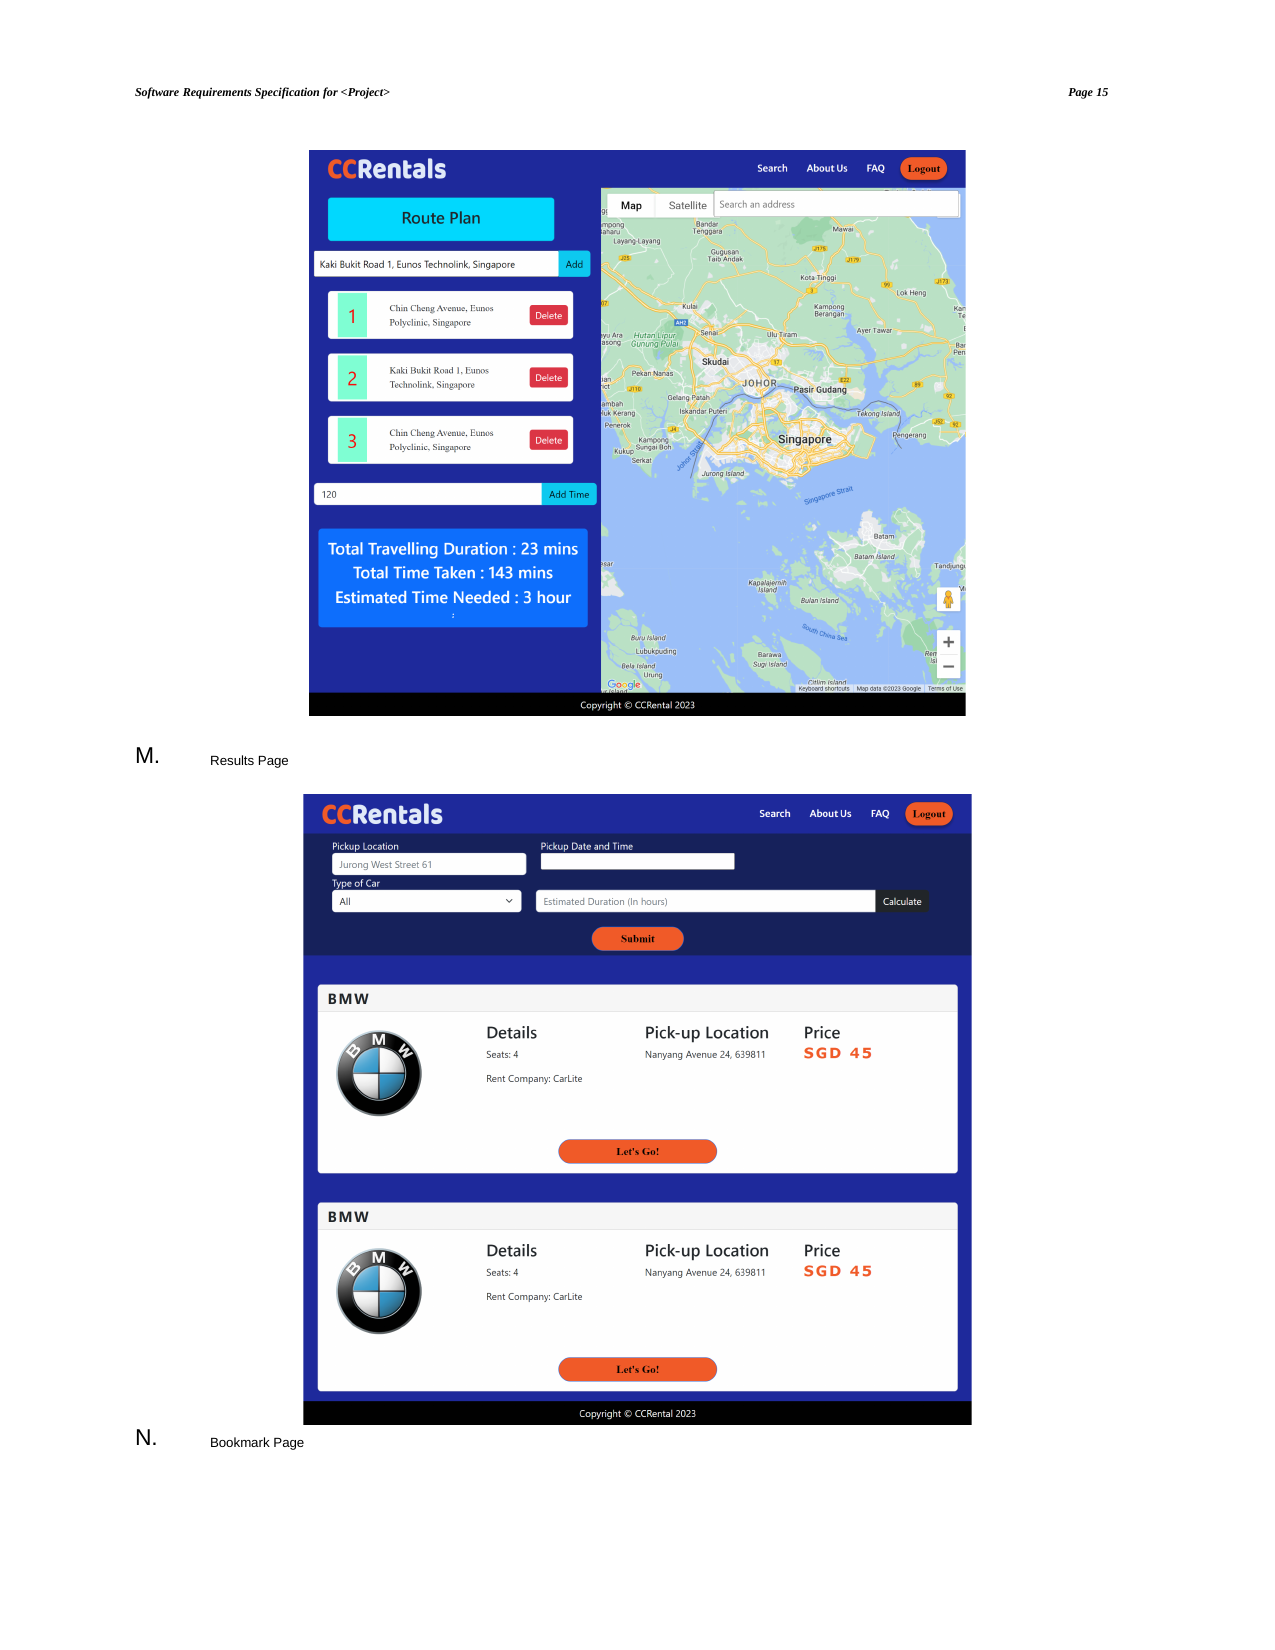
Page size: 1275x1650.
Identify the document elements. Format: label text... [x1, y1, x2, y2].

picture [309, 150, 966, 716]
list Results Page [135, 742, 1140, 768]
picture [303, 794, 972, 1425]
list Bookmark Page [135, 1424, 1140, 1451]
